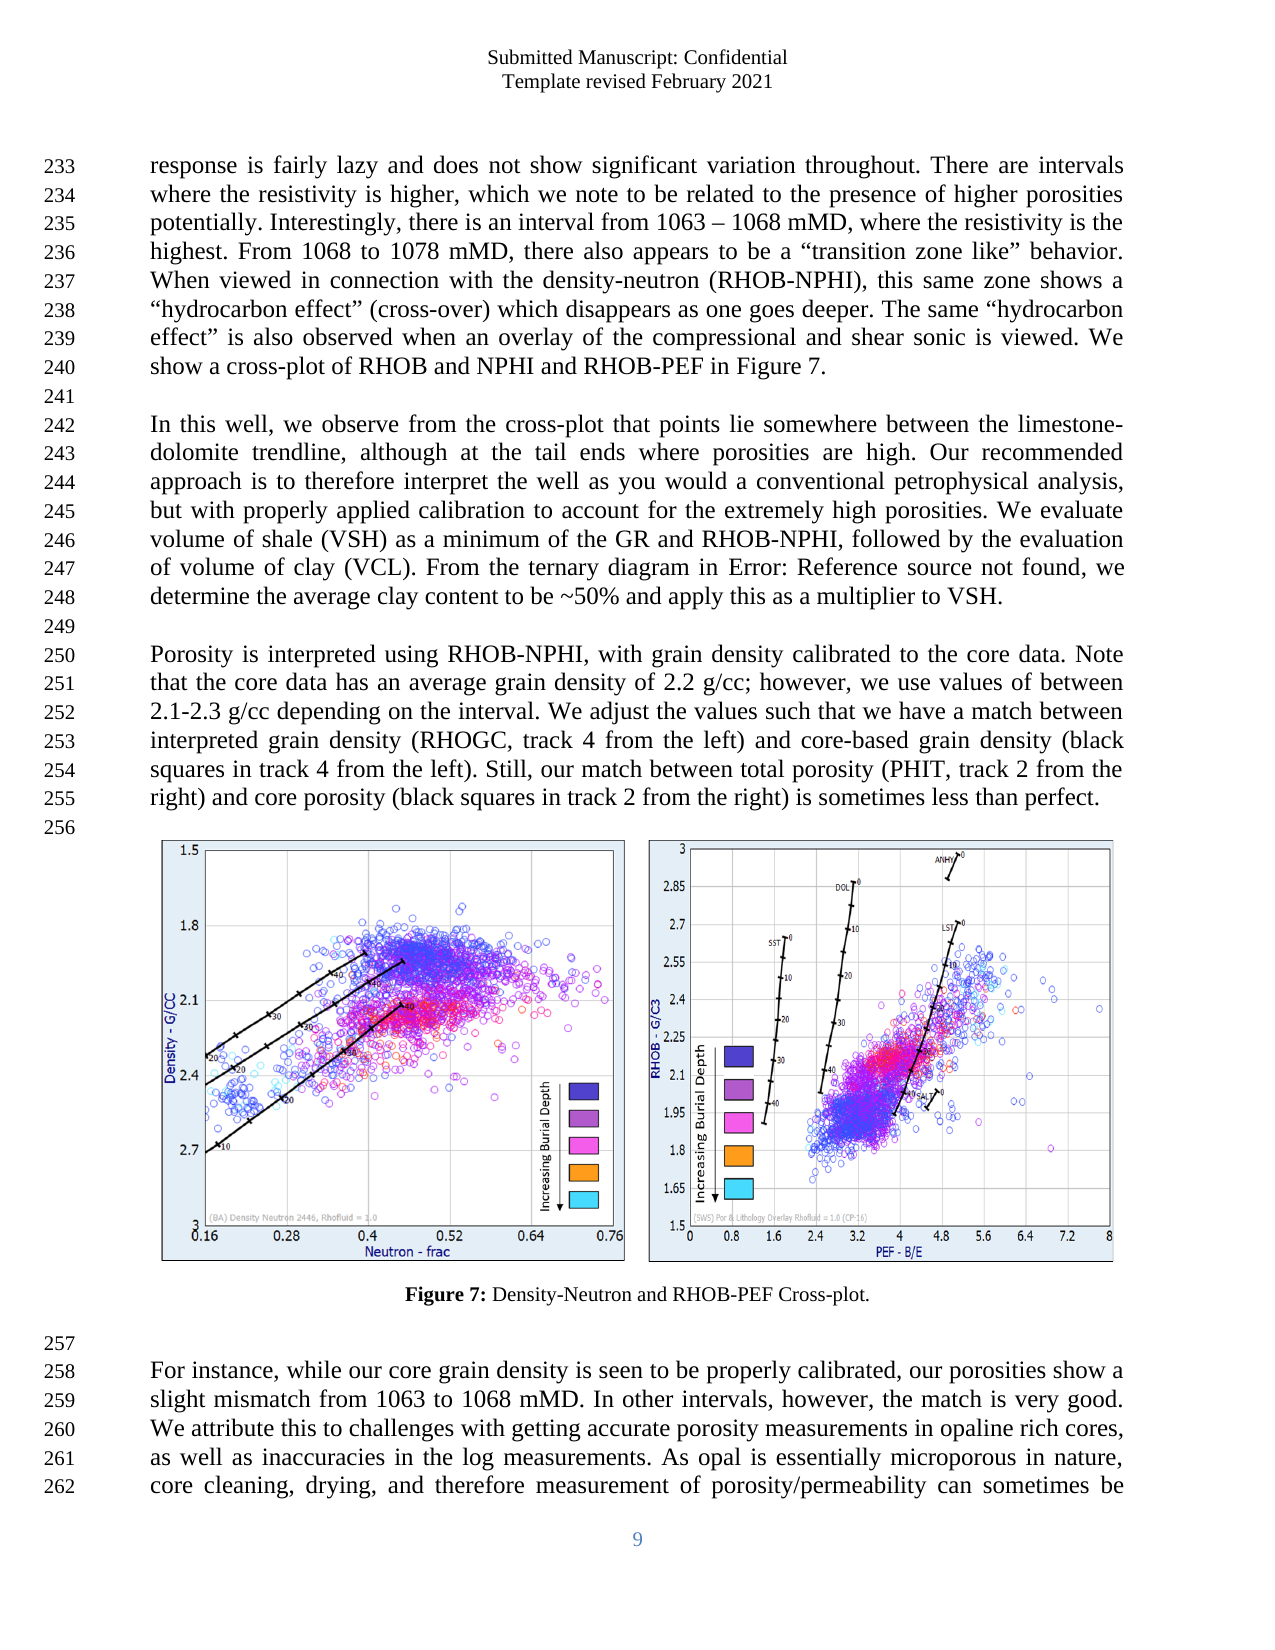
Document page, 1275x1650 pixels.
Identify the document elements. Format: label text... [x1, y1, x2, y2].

text Porosity is interpreted using RHOB-NPHI, with grain density calibrated to the core data. Note that the core data has an average grain density of 2.2 g/cc; however, we use values of between 2.1-2.3 g/cc depending on the interval. We adjust the values such that we have a match between interpreted grain density (RHOGC, track 4 from the left) and core-based grain density (black squares in track 4 from the left). Still, our match between total porosity (PHIT, track 2 from the right) and core porosity (black squares in track 2 from the right) is sometimes less than perfect. [150, 639, 1125, 811]
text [150, 1356, 1125, 1499]
picture [161, 840, 625, 1261]
picture [648, 840, 1114, 1262]
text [150, 150, 1125, 380]
text In this well, we observe from the cross-plot that points lie somewhere between the limestone-dolomite trendline, although at the tail ends where porosities are high. Our recommended approach is to therefore interpret the well as you would a conventional petrophysical analysis, but with properly applied calibration to account for the extremely high porosities. We evaluate volume of shale (VSH) as a minimum of the GR and RHOB-NPHI, followed by the evaluation of volume of clay (VCL). From the ternary diagram in Figure 8, we determine the average clay content to be ~50% and apply this as a multiplier to VSH. [150, 409, 1125, 610]
table_header [150, 840, 637, 1282]
table_cell Figure 7: Density-Neutron and RHOB-PEF Cross-plot. [150, 1282, 1125, 1327]
table_header [637, 840, 1125, 1282]
